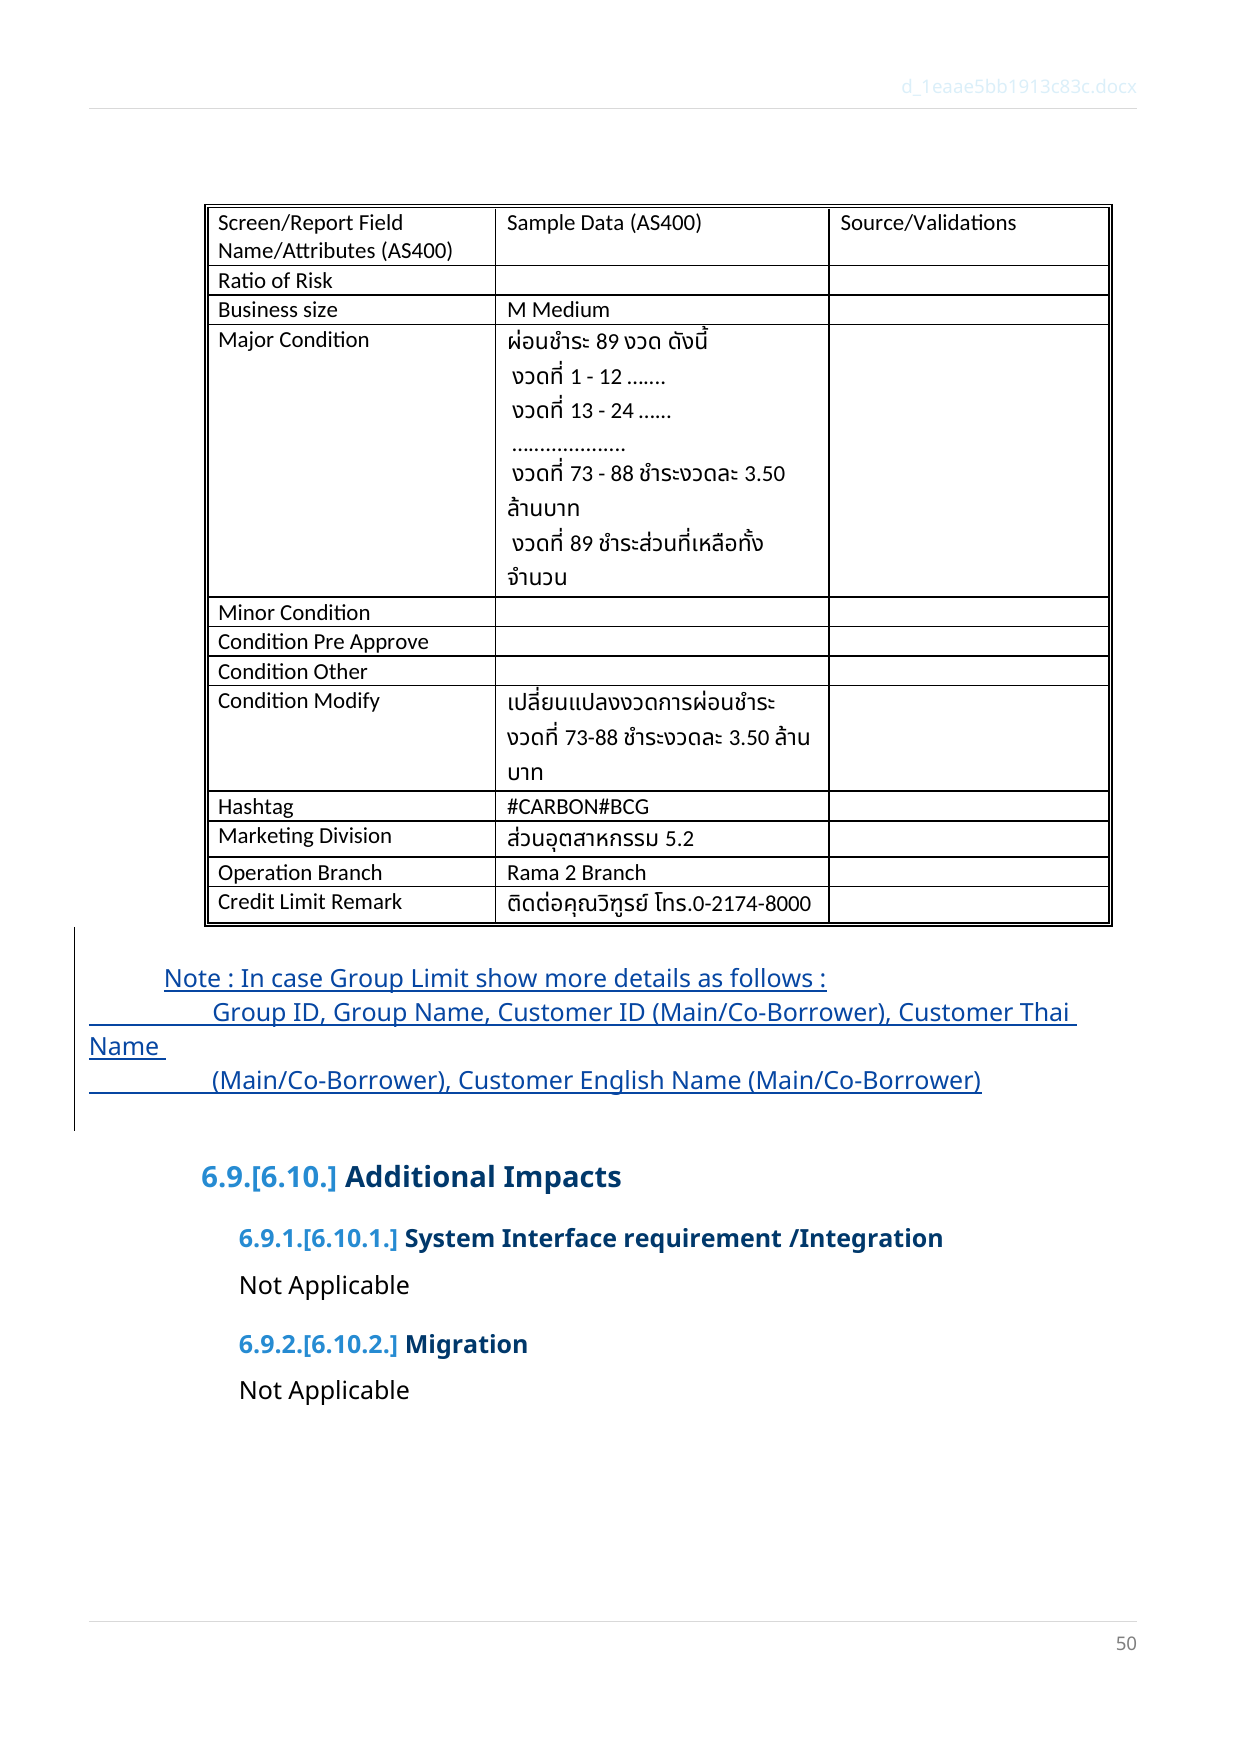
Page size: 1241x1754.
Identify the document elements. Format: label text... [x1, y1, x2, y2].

table_cell Hashtag [209, 792, 495, 820]
table_header Screen/Report Field Name/Attributes (AS400) [209, 208, 495, 264]
table_cell [496, 266, 828, 294]
table_cell [830, 792, 1108, 820]
table_cell [830, 858, 1108, 886]
table_header Sample Data (AS400) [496, 208, 829, 264]
table_cell Major Condition [209, 325, 495, 596]
text Not Applicable [239, 1267, 1137, 1301]
table_cell Marketing Division [209, 822, 495, 856]
subtitle Additional Impacts [201, 1156, 1137, 1196]
table_cell Business size [209, 296, 495, 324]
table_cell [830, 657, 1108, 685]
table_cell [830, 887, 1108, 922]
table_cell [496, 598, 828, 626]
table_cell ติดต่อคุณวิฑูรย์ โทร.0-2174-8000 [496, 887, 828, 922]
table_cell Condition Other [209, 657, 495, 685]
subtitle Migration [239, 1326, 1137, 1361]
text Not Applicable [239, 1373, 1137, 1407]
table_cell #CARBON#BCG [496, 792, 828, 820]
table_cell [830, 598, 1108, 626]
subtitle System Interface requirement /Integration [239, 1221, 1137, 1255]
table_cell Minor Condition [209, 598, 495, 626]
table_cell [496, 627, 828, 655]
table_cell [830, 822, 1108, 856]
table_header Source/Validations [830, 208, 1108, 264]
table_cell Operation Branch [209, 858, 495, 886]
table_cell M Medium [496, 296, 828, 324]
table_cell [830, 296, 1108, 324]
table_cell Ratio of Risk [209, 266, 495, 294]
table_cell Rama 2 Branch [496, 858, 828, 886]
table_cell [830, 266, 1108, 294]
table_cell เปลี่ยนแปลงงวดการผ่อนชำระ งวดที่ 73-88 ชำระงวดละ 3.50 ล้านบาท [496, 686, 828, 790]
table_cell [830, 627, 1108, 655]
table_cell [830, 686, 1108, 790]
table_cell ผ่อนชำระ 89 งวด ดังนี้ งวดที่ 1 - 12 ….... งวดที่ 13 - 24 …... …................. งวดที่ 73 - 88 ชำระงวดละ 3.50 ล้านบาท งวดที่ 89 ชำระส่วนที่เหลือทั้งจำนวน [496, 325, 828, 596]
table_cell Condition Modify [209, 686, 495, 790]
table_cell Credit Limit Remark [209, 887, 495, 922]
table_cell ส่วนอุตสาหกรรม 5.2 [496, 822, 828, 856]
table_cell [496, 657, 828, 685]
table_cell Condition Pre Approve [209, 627, 495, 655]
table_cell [830, 325, 1108, 596]
